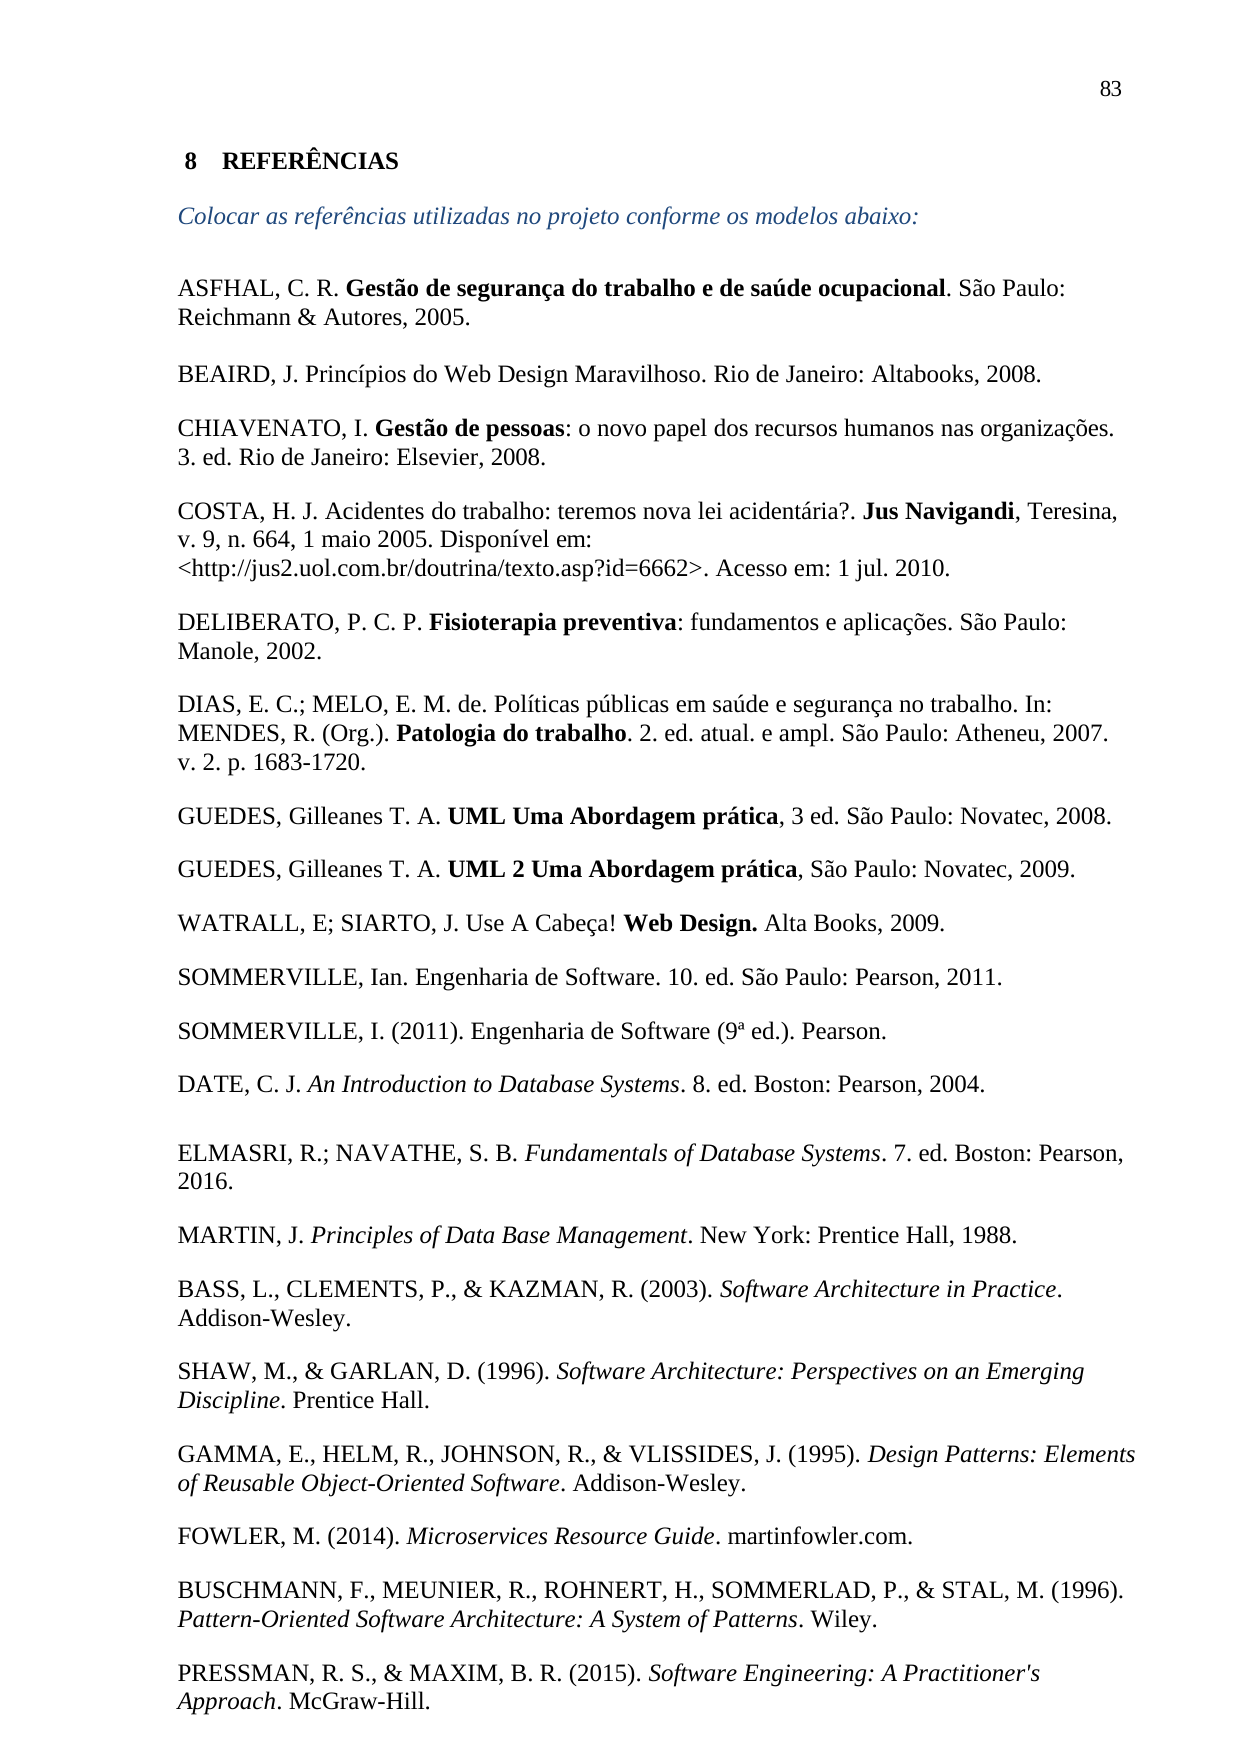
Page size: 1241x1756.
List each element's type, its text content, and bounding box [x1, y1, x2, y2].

text <http://jus2.uol.com.br/doutrina/texto.asp?id=6662>. Acesso em: 1 jul. 2010. [177, 553, 1148, 582]
text SOMMERVILLE, Ian. Engenharia de Software. 10. ed. São Paulo: Pearson, 2011. [177, 962, 1148, 991]
text GUEDES, Gilleanes T. A. UML 2 Uma Abordagem prática, São Paulo: Novatec, 2009. [177, 854, 1148, 883]
text GUEDES, Gilleanes T. A. UML Uma Abordagem prática, 3 ed. São Paulo: Novatec, 2008. [177, 801, 1148, 829]
text BASS, L., CLEMENTS, P., & KAZMAN, R. (2003). Software Architecture in Practice. Addison-Wesley. [177, 1274, 1148, 1331]
text DELIBERATO, P. C. P. Fisioterapia preventiva: fundamentos e aplicações. São Paulo: Manole, 2002. [177, 607, 1122, 664]
text COSTA, H. J. Acidentes do trabalho: teremos nova lei acidentária?. Jus Navigandi, Teresina, [177, 496, 1148, 524]
text SOMMERVILLE, I. (2011). Engenharia de Software (9ª ed.). Pearson. [177, 1016, 1148, 1044]
text GAMMA, E., HELM, R., JOHNSON, R., & VLISSIDES, J. (1995). Design Patterns: Elements of Reusable Object-Oriented Software. Addison-Wesley. [177, 1439, 1148, 1496]
subtitle 8 REFERÊNCIAS [184, 146, 1148, 174]
text BEAIRD, J. Princípios do Web Design Maravilhoso. Rio de Janeiro: Altabooks, 2008. [177, 359, 1148, 388]
text WATRALL, E; SIARTO, J. Use A Cabeça! Web Design. Alta Books, 2009. [177, 908, 1148, 937]
text MARTIN, J. Principles of Data Base Management. New York: Prentice Hall, 1988. [177, 1220, 1148, 1249]
text Colocar as referências utilizadas no projeto conforme os modelos abaixo: [177, 201, 1148, 230]
text v. 2. p. 1683-1720. [177, 747, 1148, 776]
text BUSCHMANN, F., MEUNIER, R., ROHNERT, H., SOMMERLAD, P., & STAL, M. (1996). Pattern-Oriented Software Architecture: A System of Patterns. Wiley. [177, 1575, 1148, 1633]
text ELMASRI, R.; NAVATHE, S. B. Fundamentals of Database Systems. 7. ed. Boston: Pearson, 2016. [177, 1138, 1148, 1195]
text 3. ed. Rio de Janeiro: Elsevier, 2008. [177, 442, 1148, 471]
subtitle DIAS, E. C.; MELO, E. M. de. Políticas públicas em saúde e segurança no trabalho. In: MENDES, R. (Org.). Patologia do trabalho. 2. ed. atual. e ampl. São Paulo: Atheneu, 2007. [177, 689, 1148, 747]
text DATE, C. J. An Introduction to Database Systems. 8. ed. Boston: Pearson, 2004. [177, 1069, 1148, 1098]
text PRESSMAN, R. S., & MAXIM, B. R. (2015). Software Engineering: A Practitioner's Approach. McGraw-Hill. [177, 1658, 1148, 1715]
text v. 9, n. 664, 1 maio 2005. Disponível em: [177, 524, 1148, 553]
text FOWLER, M. (2014). Microservices Resource Guide. martinfowler.com. [177, 1521, 1148, 1550]
text CHIAVENATO, I. Gestão de pessoas: o novo papel dos recursos humanos nas organizações. [177, 413, 1148, 442]
text SHAW, M., & GARLAN, D. (1996). Software Architecture: Perspectives on an Emerging Discipline. Prentice Hall. [177, 1356, 1148, 1414]
text ASFHAL, C. R. Gestão de segurança do trabalho e de saúde ocupacional. São Paulo: Reichmann & Autores, 2005. [177, 273, 1148, 331]
